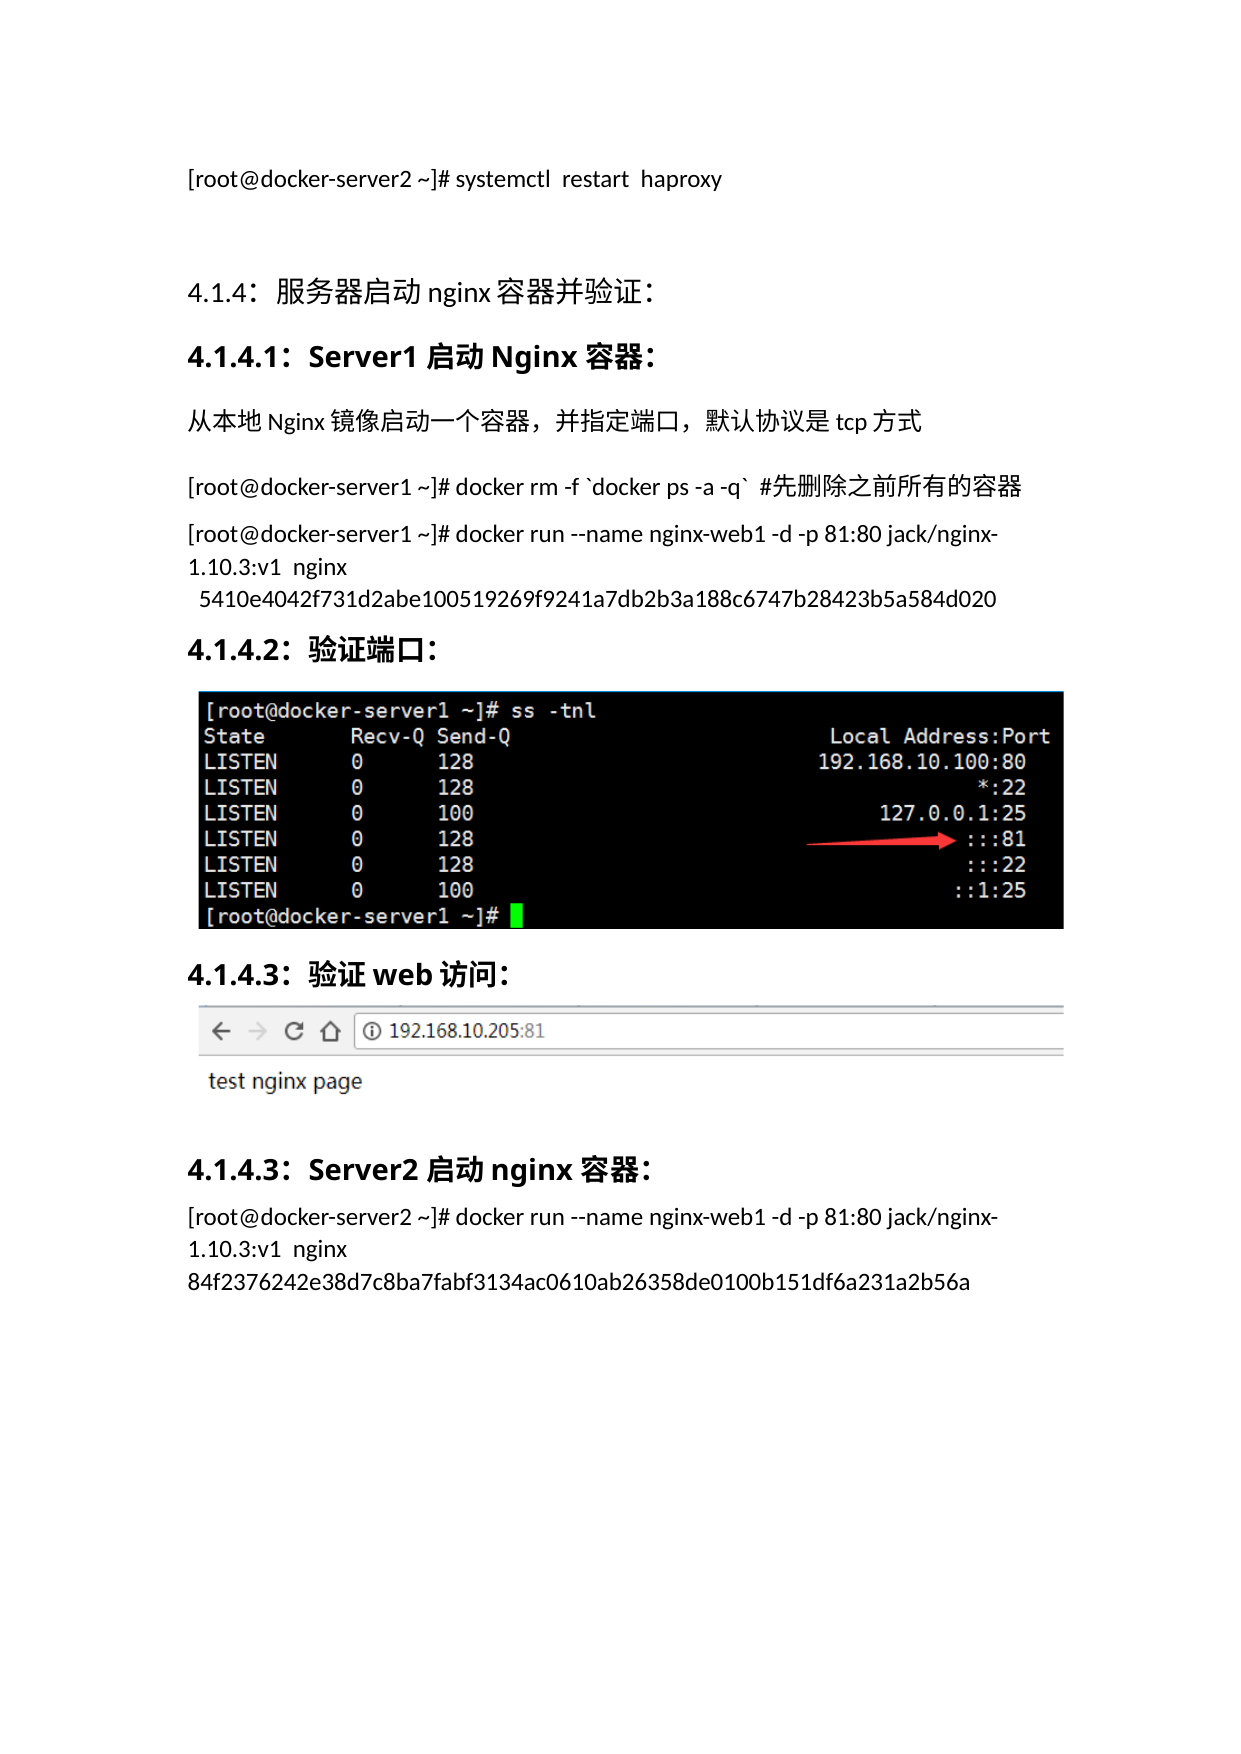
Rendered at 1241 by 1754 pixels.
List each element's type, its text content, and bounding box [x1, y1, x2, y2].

picture [198, 691, 1064, 929]
text 从本地Nginx 镜像启动一个容器，并指定端口，默认协议是tcp方式 [187, 387, 1053, 452]
subtitle 4.1.4：服务器启动nginx容器并验证： [187, 257, 1053, 322]
text 5410e4042f731d2abe100519269f9241a7db2b3a188c6747b28423b5a584d020 [187, 582, 1053, 615]
text [root@docker-server1 ~]# docker run --name nginx-web1 -d -p 81:80 jack/nginx-1.10.3:v1 nginx [187, 517, 1053, 582]
subtitle 4.1.4.1：Server1 启动Nginx 容器： [187, 322, 1053, 387]
text [root@docker-server1 ~]# docker rm -f `docker ps -a -q` #先删除之前所有的容器 [187, 452, 1053, 517]
subtitle 4.1.4.3：Server2 启动nginx 容器： [187, 1135, 1053, 1200]
text [root@docker-server2 ~]# docker run --name nginx-web1 -d -p 81:80 jack/nginx-1.10.3:v1 nginx [187, 1200, 1053, 1265]
picture [198, 1005, 1064, 1102]
text 84f2376242e38d7c8ba7fabf3134ac0610ab26358de0100b151df6a231a2b56a [187, 1265, 1053, 1297]
text [root@docker-server2 ~]# systemctl restart haproxy [187, 162, 1053, 194]
subtitle 4.1.4.3：验证web访问： [187, 940, 1053, 1005]
subtitle 4.1.4.2：验证端口： [187, 615, 1053, 680]
